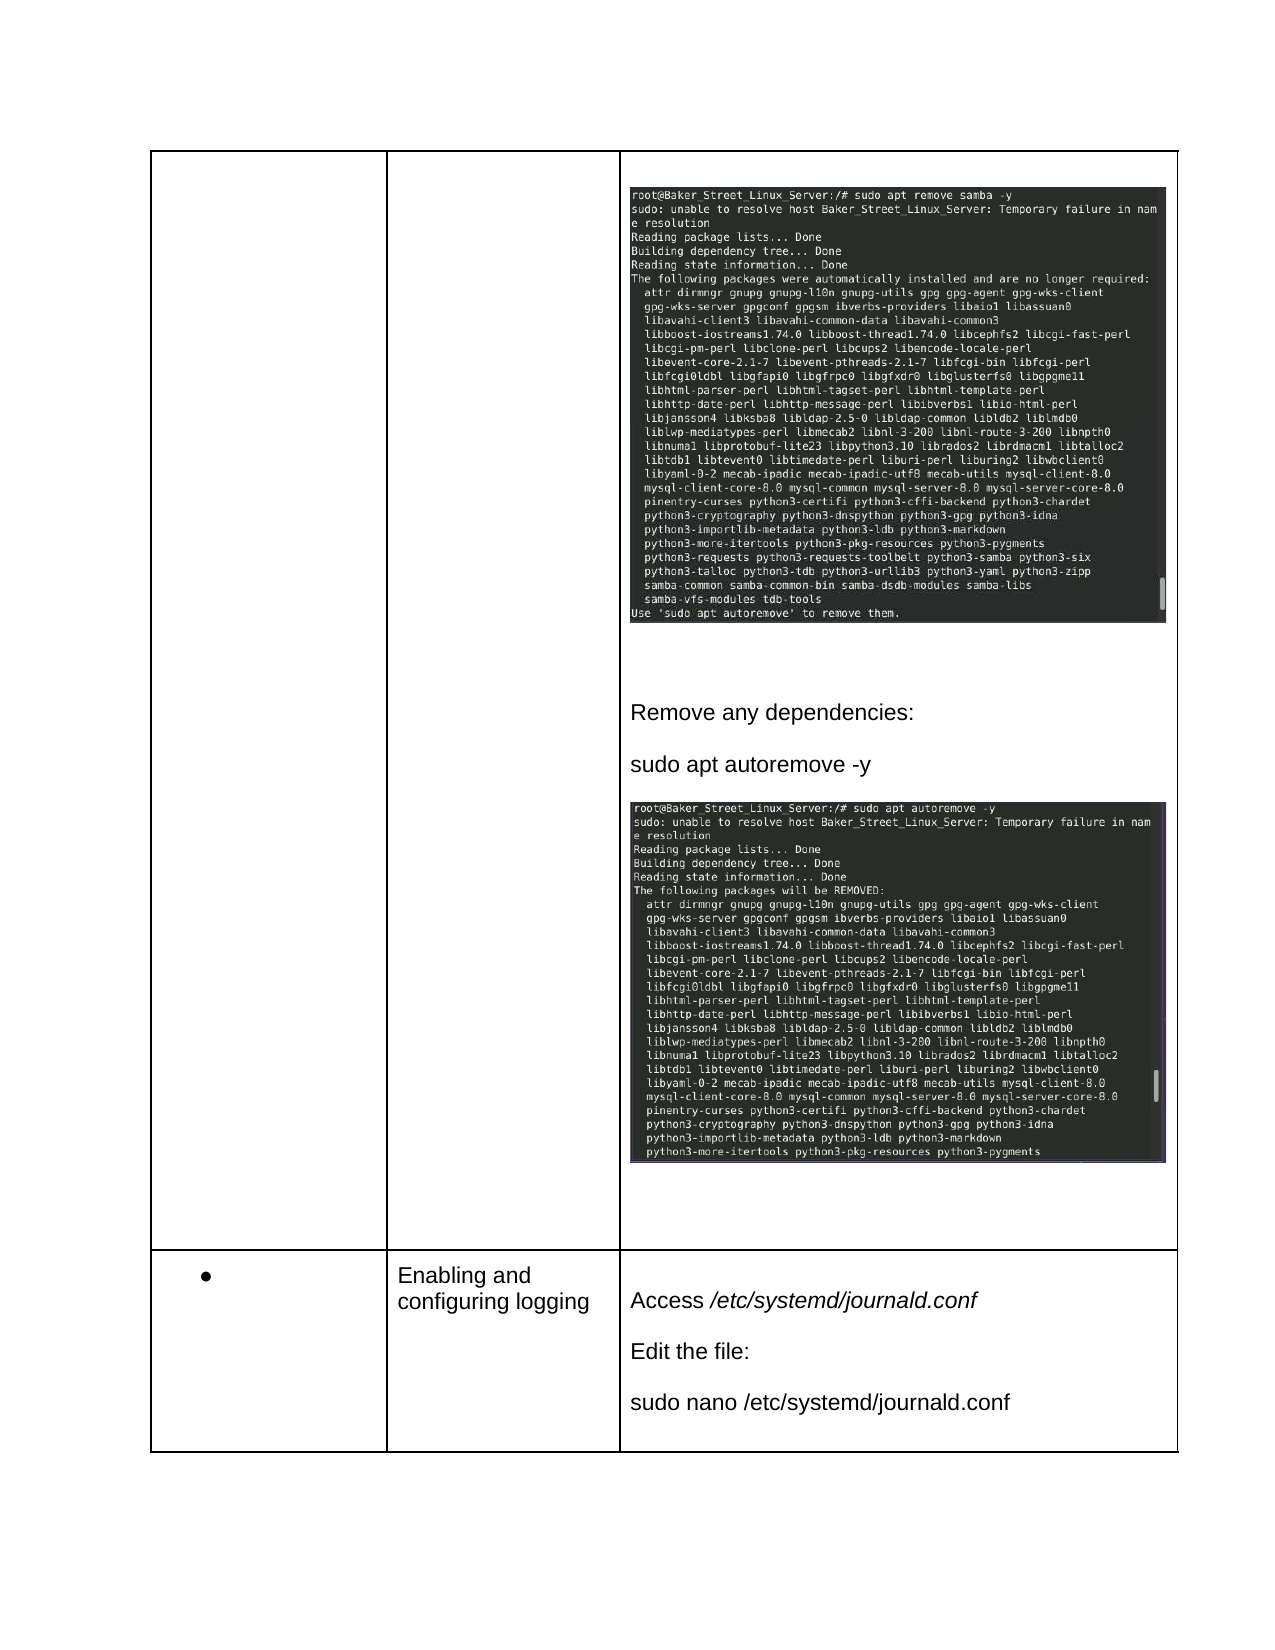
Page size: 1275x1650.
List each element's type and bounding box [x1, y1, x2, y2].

table_cell [152, 1251, 386, 1451]
table_cell [152, 152, 386, 1249]
picture [630, 187, 1167, 623]
table_cell [388, 152, 619, 1249]
table_cell [388, 1251, 619, 1451]
picture [630, 802, 1167, 1163]
table_cell [621, 152, 1177, 1249]
table_cell [621, 1251, 1177, 1451]
